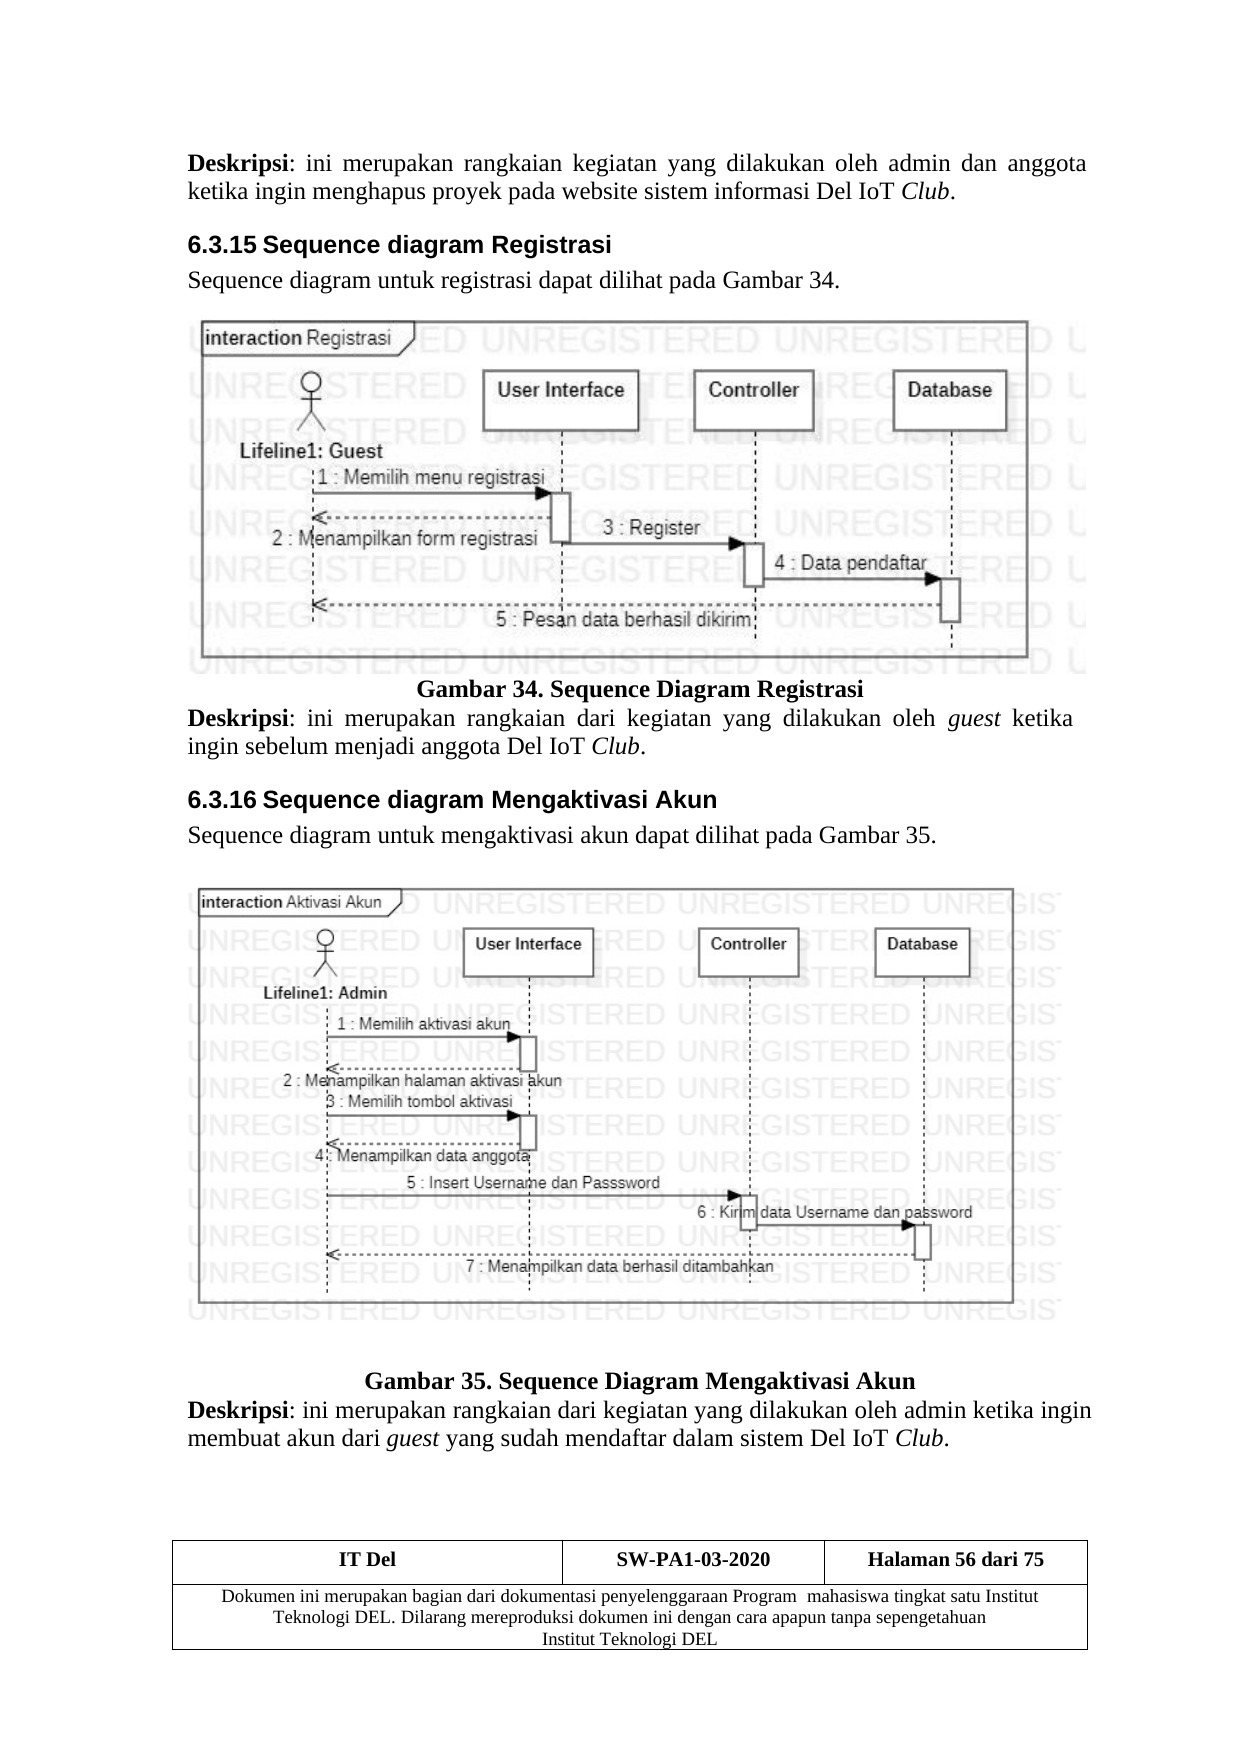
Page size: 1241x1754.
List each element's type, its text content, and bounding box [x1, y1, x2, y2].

subtitle Sequence diagram Mengaktivasi Akun [187, 785, 1092, 814]
text Deskripsi: ini merupakan rangkaian dari kegiatan yang dilakukan oleh admin ketika ingin membuat akun dari guest yang sudah mendaftar dalam sistem Del IoT Club. [187, 1395, 1092, 1452]
picture [187, 877, 1062, 1352]
text Deskripsi: ini merupakan rangkaian kegiatan yang dilakukan oleh admin dan anggota ketika ingin menghapus proyek pada website sistem informasi Del IoT Club. [187, 148, 1088, 205]
text Gambar 35. Sequence Diagram Mengaktivasi Akun [187, 1366, 1092, 1395]
picture [188, 319, 1086, 674]
text Deskripsi: ini merupakan rangkaian dari kegiatan yang dilakukan oleh guest ketika ingin sebelum menjadi anggota Del IoT Club. [187, 703, 1073, 760]
subtitle Sequence diagram Registrasi [187, 230, 1092, 259]
text Sequence diagram untuk registrasi dapat dilihat pada Gambar 34. [187, 265, 1092, 294]
text Sequence diagram untuk mengaktivasi akun dapat dilihat pada Gambar 35. [187, 820, 1092, 849]
